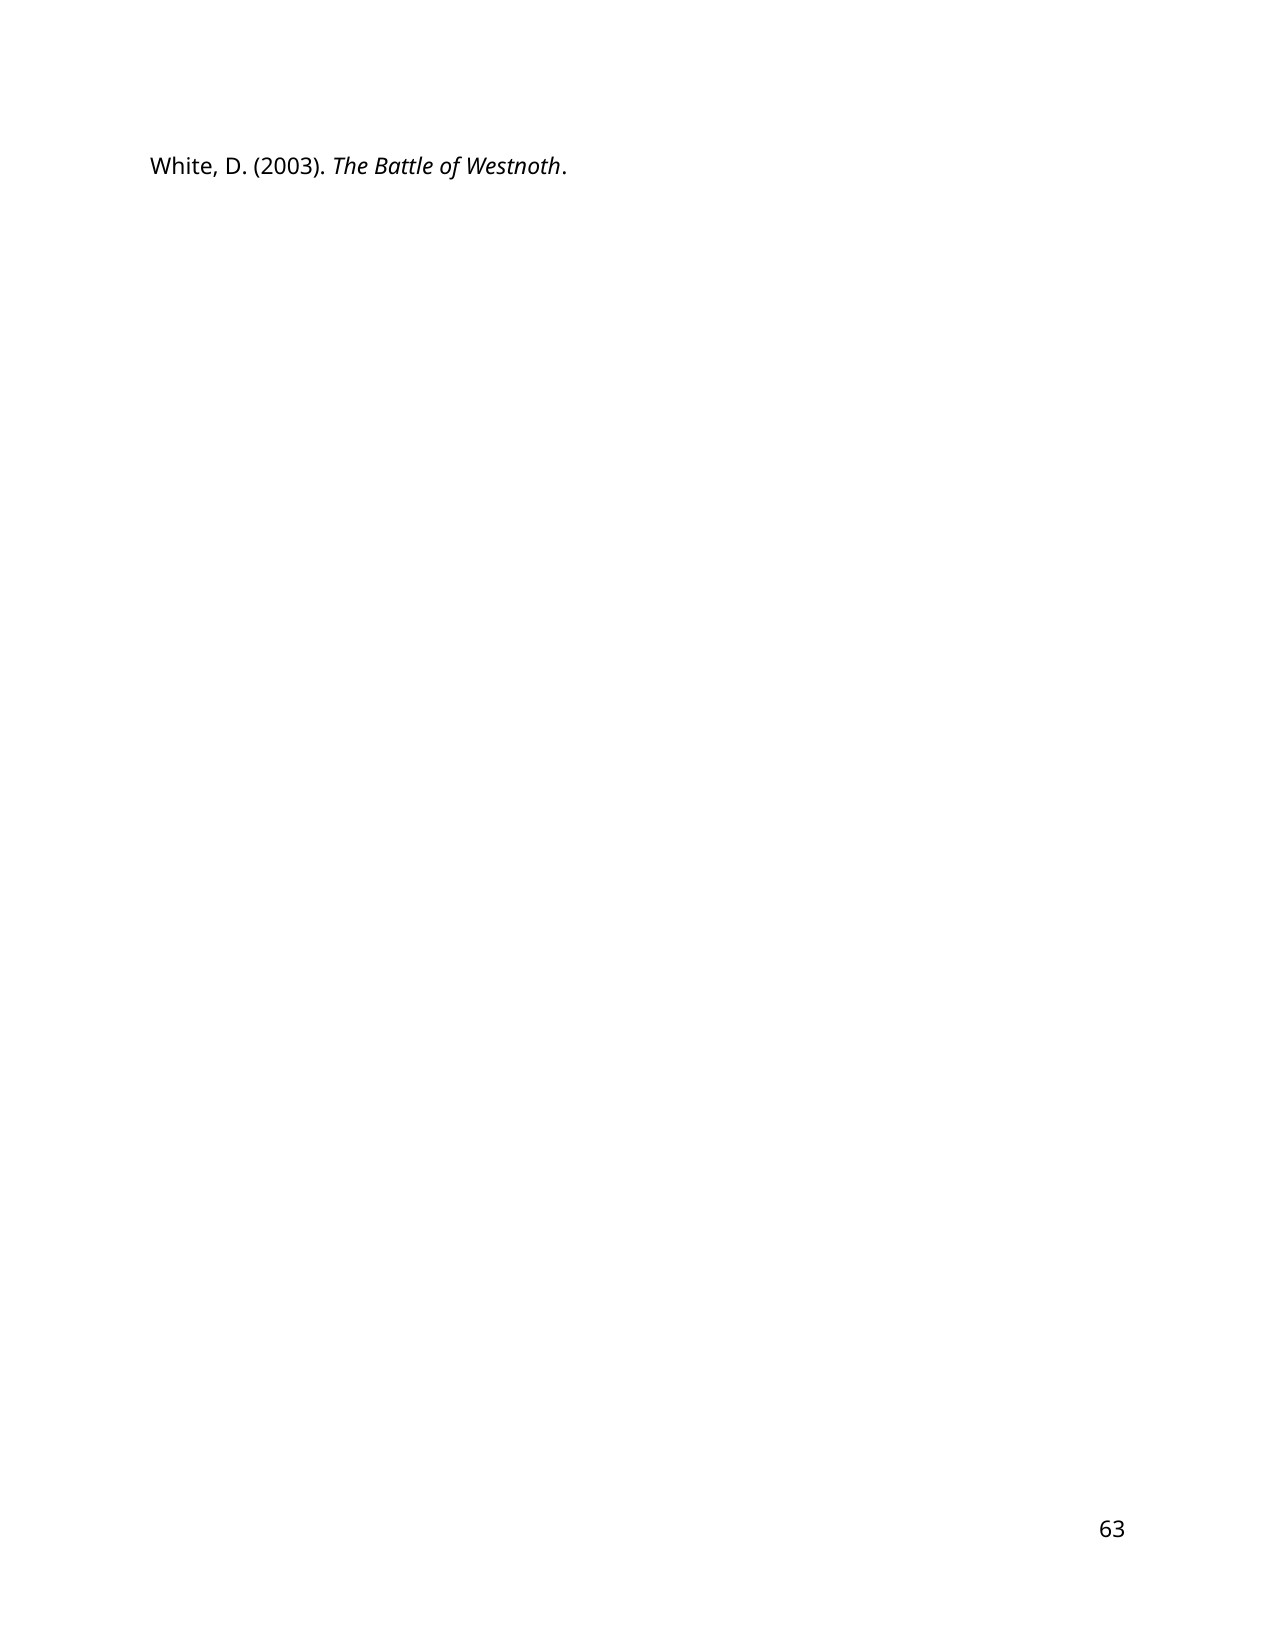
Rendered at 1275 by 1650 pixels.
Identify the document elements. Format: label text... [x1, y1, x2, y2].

text White, D. (2003). The Battle of Westnoth. [150, 150, 1125, 181]
